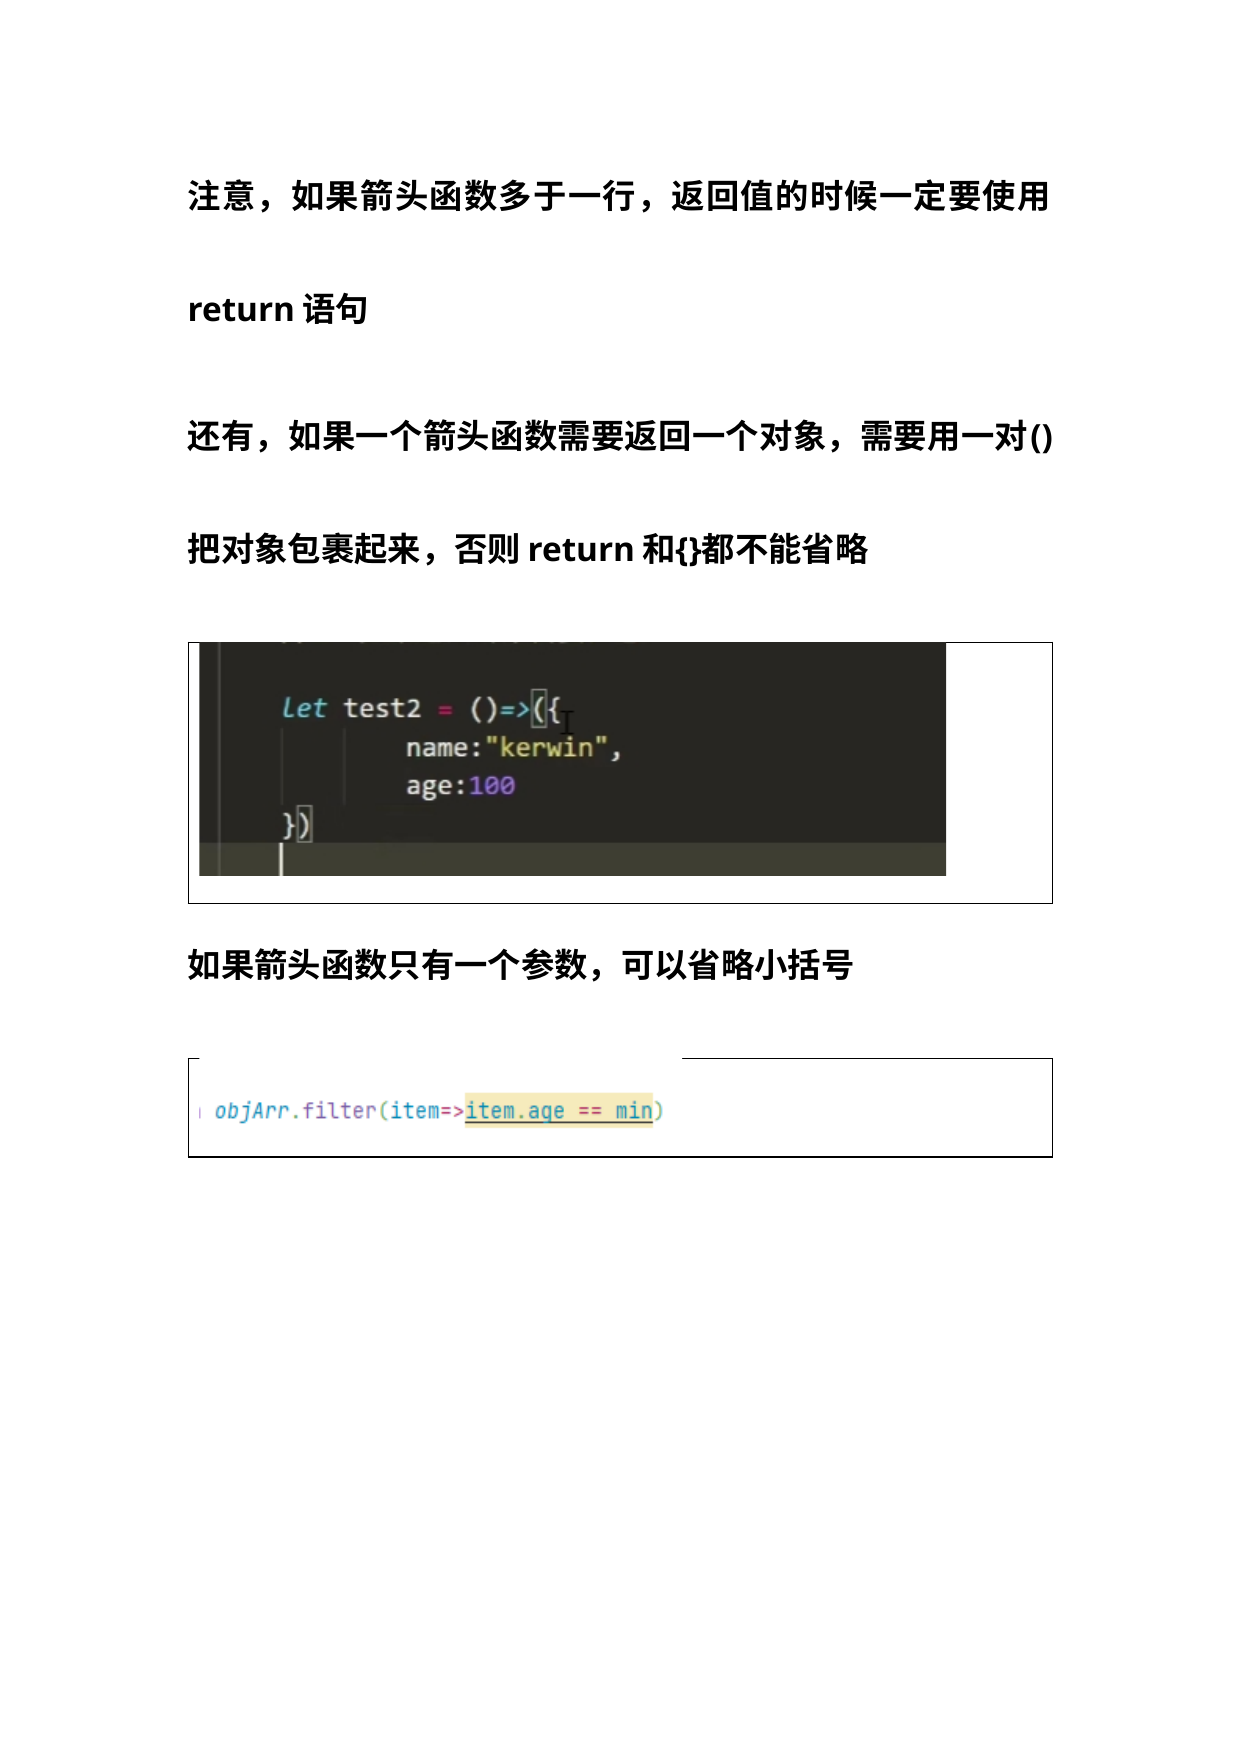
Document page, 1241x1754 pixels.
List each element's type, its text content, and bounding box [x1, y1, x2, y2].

subtitle 注意，如果箭头函数多于一行，返回值的时候一定要使用return语句 [187, 162, 1053, 339]
table_header [189, 1059, 1052, 1156]
picture [199, 1058, 683, 1141]
subtitle 还有，如果一个箭头函数需要返回一个对象，需要用一对()把对象包裹起来，否则return和{}都不能省略 [187, 402, 1053, 579]
subtitle 如果箭头函数只有一个参数，可以省略小括号 [187, 931, 1053, 996]
table_header [189, 643, 1052, 903]
picture [199, 642, 947, 876]
